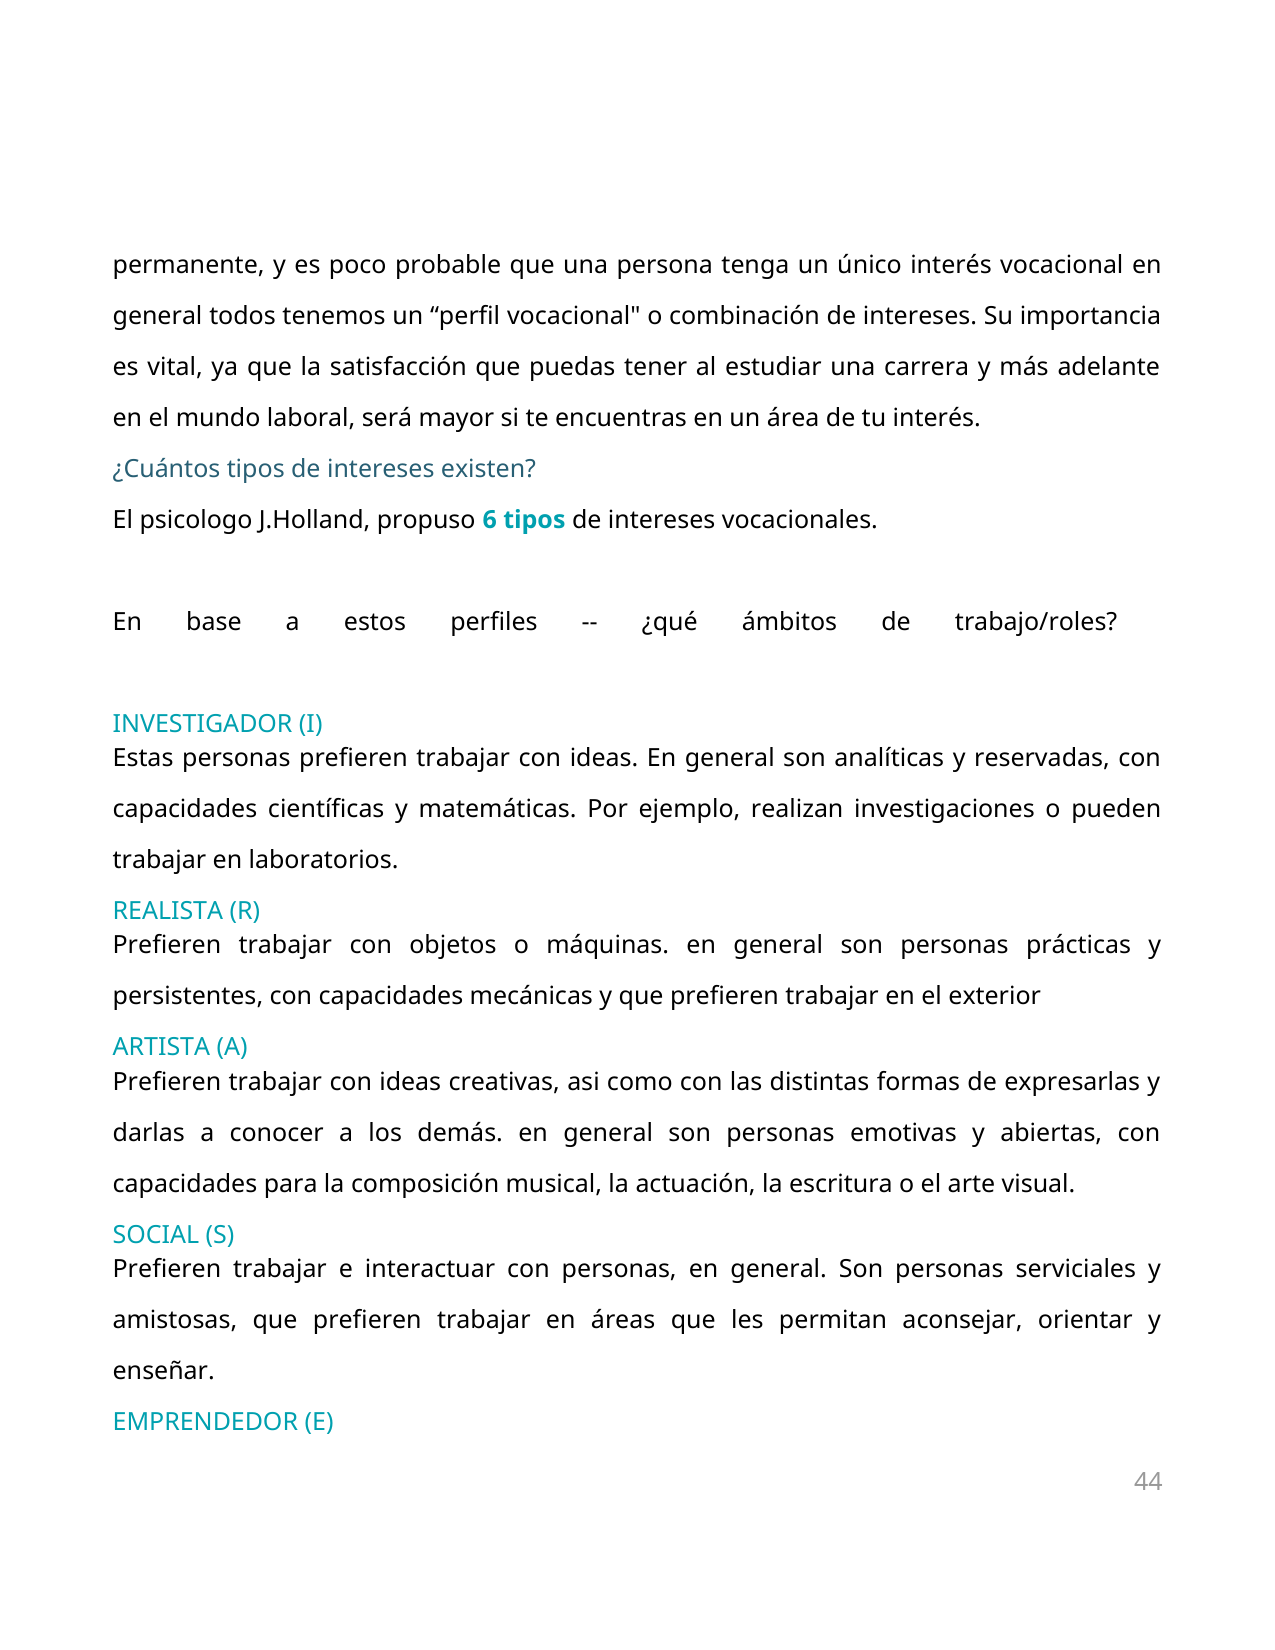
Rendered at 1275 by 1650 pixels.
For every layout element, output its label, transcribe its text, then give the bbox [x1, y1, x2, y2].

text En base a estos perfiles -- ¿qué ámbitos de trabajo/roles? [112, 604, 1162, 689]
text ARTISTA (A) [112, 1029, 1162, 1063]
text El psicologo J.Holland, propuso 6 tipos de intereses vocacionales. [112, 502, 1162, 536]
text REALISTA (R) [112, 893, 1162, 927]
text Estas personas prefieren trabajar con ideas. En general son analíticas y reservadas, con capacidades científicas y matemáticas. Por ejemplo, realizan investigaciones o pueden trabajar en laboratorios. [112, 740, 1162, 876]
text SOCIAL (S) [112, 1216, 1162, 1250]
text ¿Cuántos tipos de intereses existen? [112, 451, 1162, 484]
text Prefieren trabajar con ideas creativas, asi como con las distintas formas de expresarlas y darlas a conocer a los demás. en general son personas emotivas y abiertas, con capacidades para la composición musical, la actuación, la escritura o el arte visual. [112, 1063, 1162, 1199]
text INVESTIGADOR (I) [112, 706, 1162, 740]
text Prefieren trabajar e interactuar con personas, en general. Son personas serviciales y amistosas, que prefieren trabajar en áreas que les permitan aconsejar, orientar y enseñar. [112, 1250, 1162, 1386]
text Prefieren trabajar con objetos o máquinas. en general son personas prácticas y persistentes, con capacidades mecánicas y que prefieren trabajar en el exterior [112, 927, 1162, 1012]
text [112, 246, 1162, 433]
text EMPRENDEDOR (E) [112, 1403, 1162, 1437]
